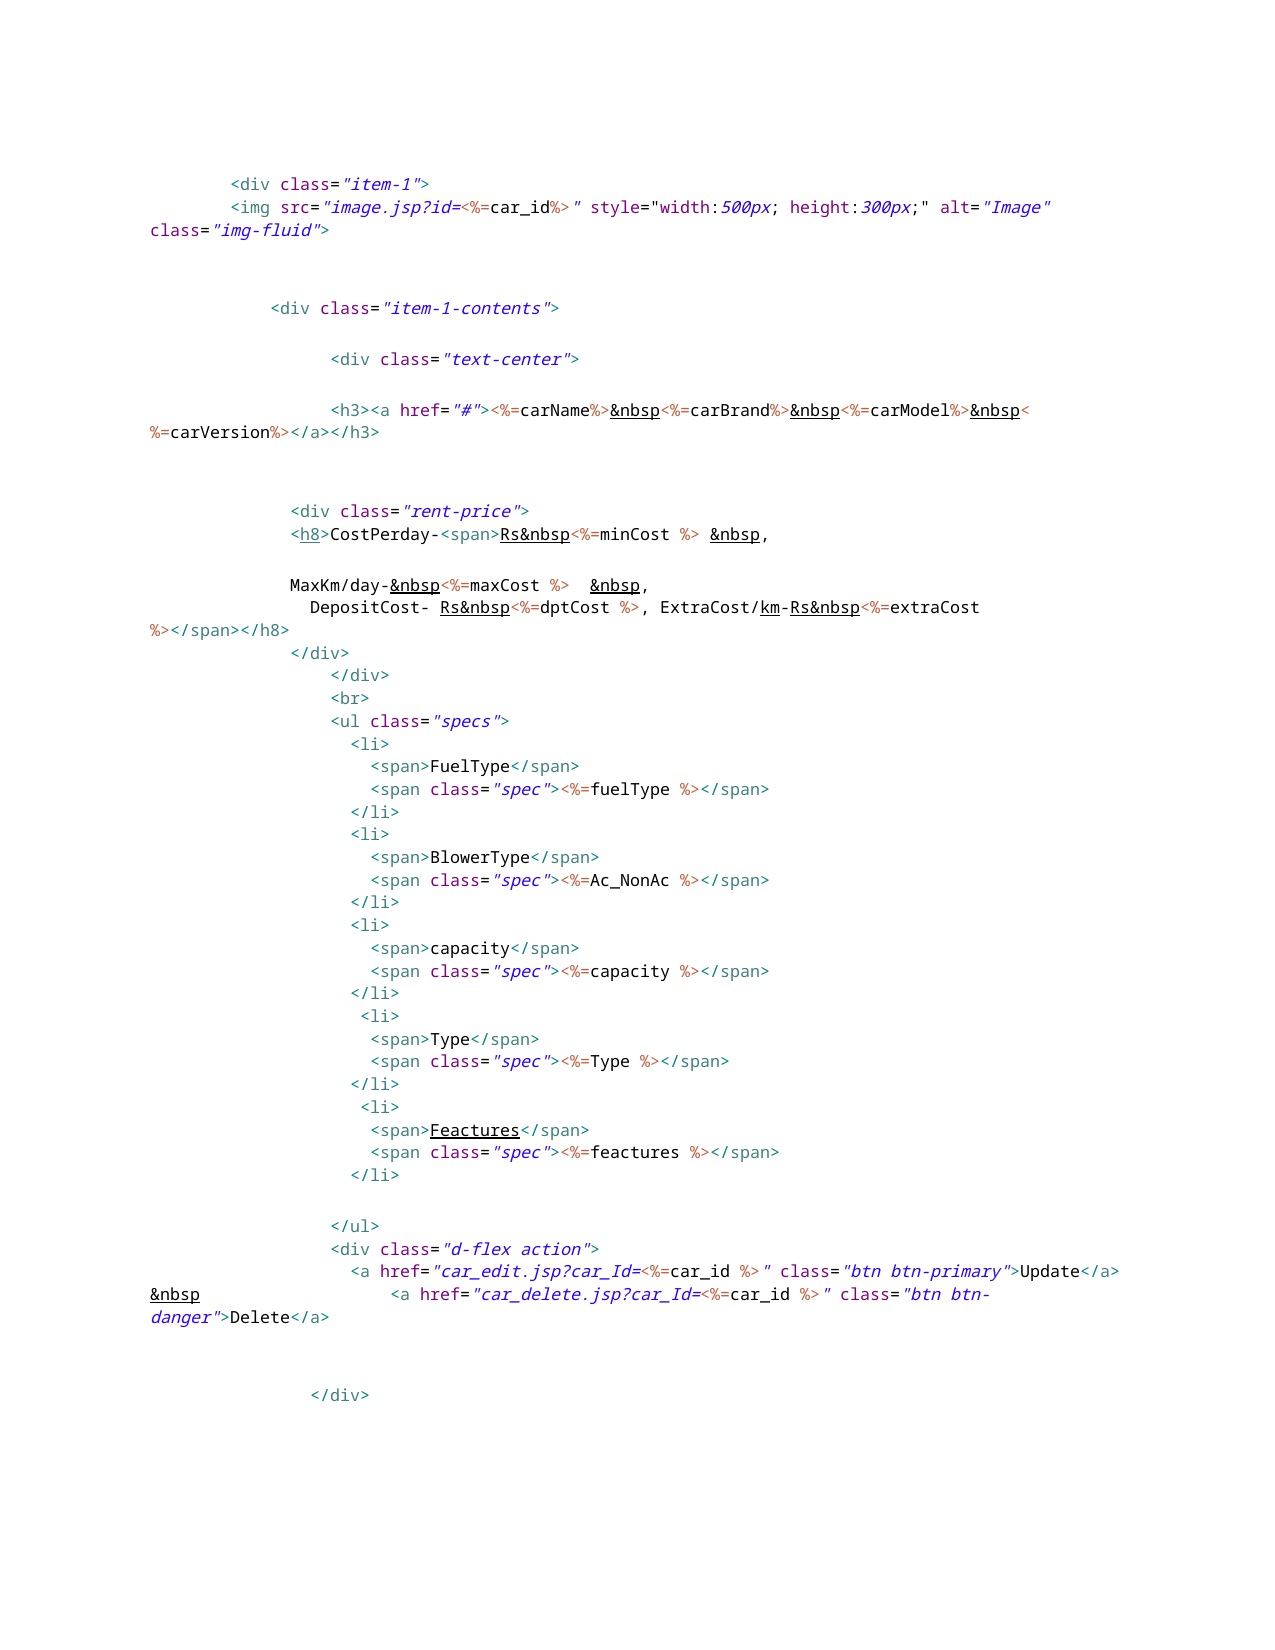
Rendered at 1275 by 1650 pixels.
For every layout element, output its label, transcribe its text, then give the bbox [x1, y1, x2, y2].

text <span>Type</span> [150, 1027, 1125, 1050]
text </div> [150, 664, 1125, 687]
text <span>BlowerType</span> [150, 846, 1125, 868]
text </li> [150, 800, 1125, 823]
text <div class="text-center"> [150, 348, 1125, 370]
text <li> [150, 823, 1125, 846]
text DepositCost- Rs&nbsp<%=dptCost %>, ExtraCost/km-Rs&nbsp<%=extraCost %></span></h8> [150, 596, 1125, 641]
text <span>FuelType</span> [150, 755, 1125, 778]
text </li> [150, 891, 1125, 914]
text <li> [150, 1096, 1125, 1118]
text <h3><a href="#"><%=carName%>&nbsp<%=carBrand%>&nbsp<%=carModel%>&nbsp<%=carVersion%></a></h3> [150, 398, 1125, 444]
text <div class="item-1"> [150, 173, 1125, 195]
text <span>Feactures</span> [150, 1118, 1125, 1141]
text </li> [150, 1073, 1125, 1096]
text </li> [150, 982, 1125, 1005]
text <span class="spec"><%=Ac_NonAc %></span> [150, 868, 1125, 891]
text <li> [150, 732, 1125, 755]
text <span class="spec"><%=fuelType %></span> [150, 778, 1125, 800]
text <img src="image.jsp?id=<%=car_id%>" style="width:500px; height:300px;" alt="Image" class="img-fluid"> [150, 195, 1125, 241]
text </div> [150, 1384, 1125, 1407]
text MaxKm/day-&nbsp<%=maxCost %> &nbsp, [150, 573, 1125, 596]
text <a href="car_edit.jsp?car_Id=<%=car_id %>" class="btn btn-primary">Update</a> &nbsp <a href="car_delete.jsp?car_Id=<%=car_id %>" class="btn btn-danger">Delete</a> [150, 1260, 1125, 1328]
text <span>capacity</span> [150, 937, 1125, 959]
text <br> [150, 687, 1125, 709]
text </li> [150, 1164, 1125, 1186]
text <div class="item-1-contents"> [150, 297, 1125, 319]
text <span class="spec"><%=Type %></span> [150, 1050, 1125, 1073]
text </ul> [150, 1214, 1125, 1237]
text <h8>CostPerday-<span>Rs&nbsp<%=minCost %> &nbsp, [150, 522, 1125, 545]
text <span class="spec"><%=feactures %></span> [150, 1141, 1125, 1164]
text <li> [150, 914, 1125, 937]
text <span class="spec"><%=capacity %></span> [150, 959, 1125, 982]
text <li> [150, 1005, 1125, 1027]
text <ul class="specs"> [150, 709, 1125, 732]
text <div class="d-flex action"> [150, 1237, 1125, 1260]
text </div> [150, 641, 1125, 664]
text <div class="rent-price"> [150, 500, 1125, 522]
